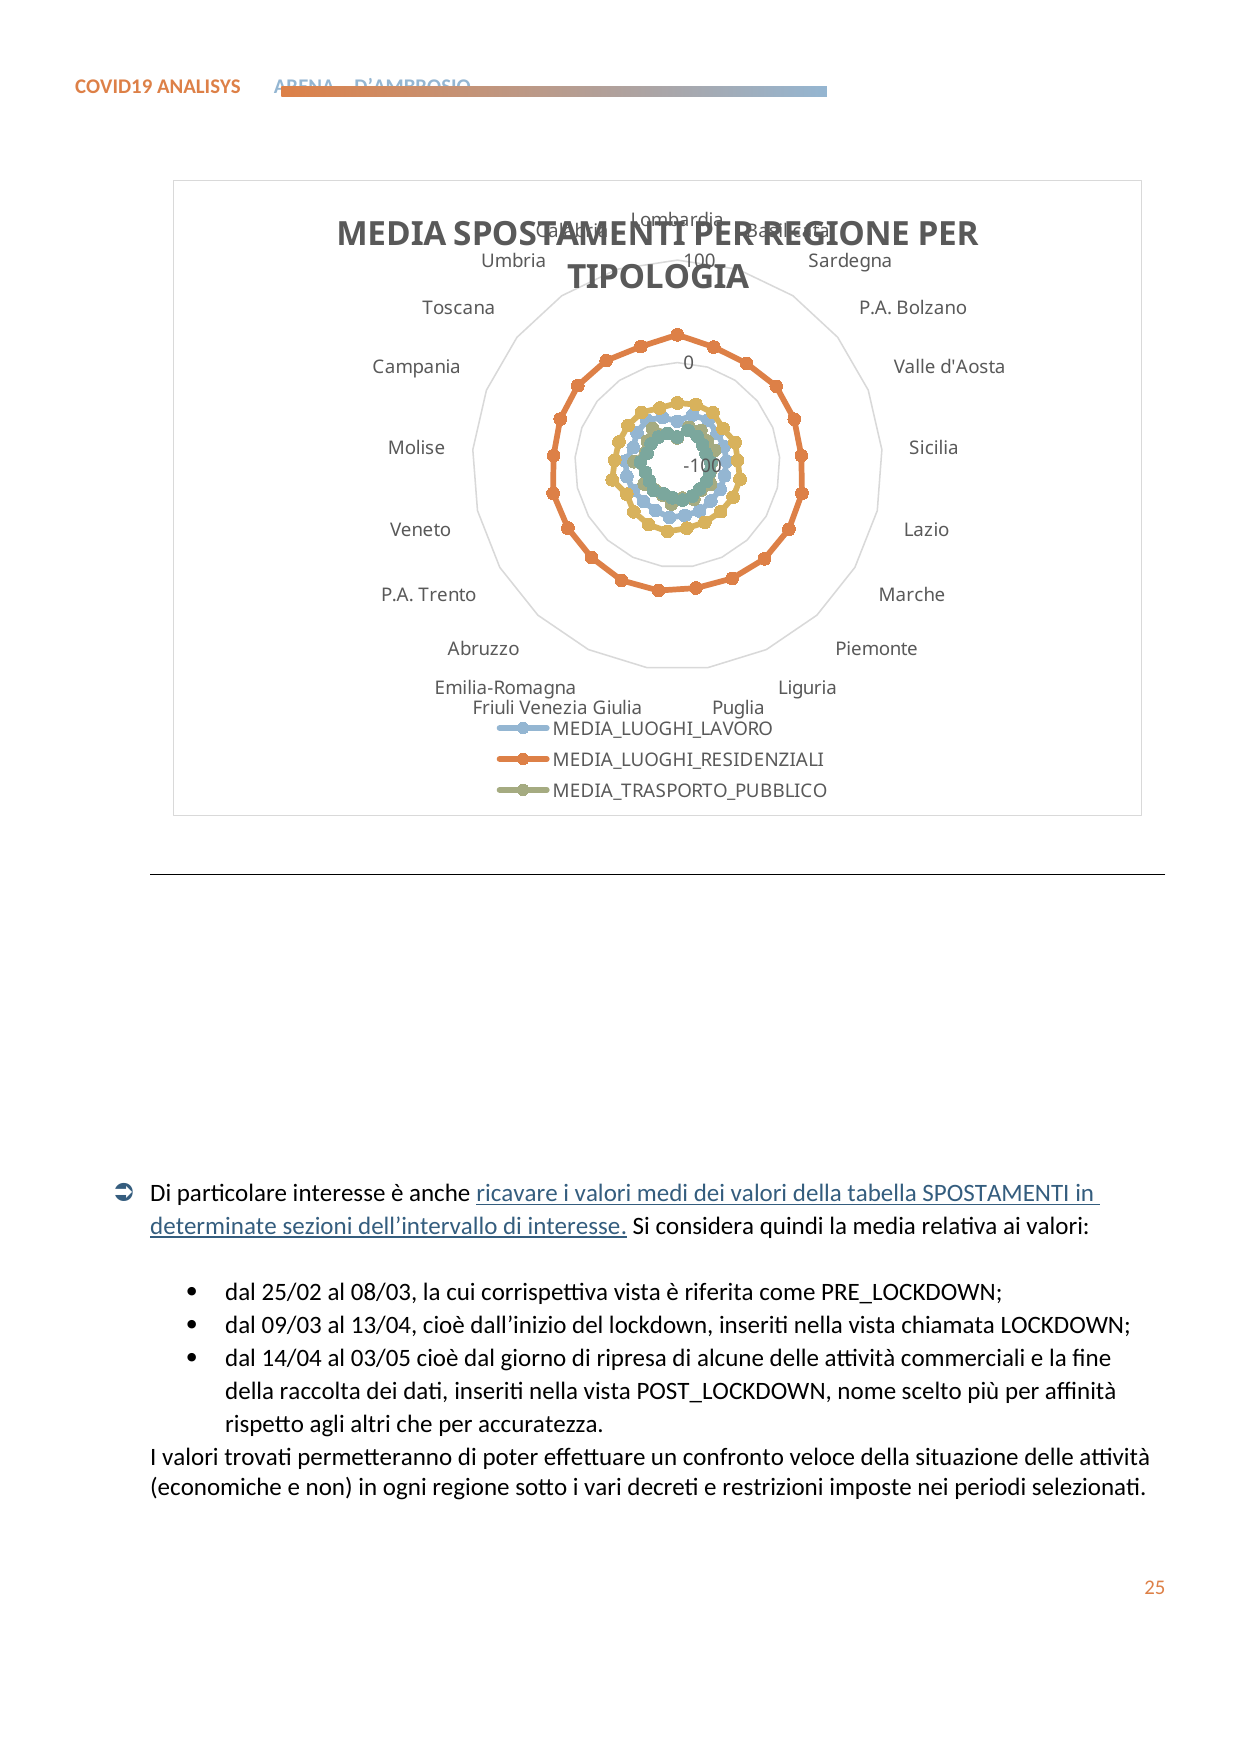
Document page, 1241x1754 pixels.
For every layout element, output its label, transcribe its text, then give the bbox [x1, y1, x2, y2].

list Di particolare interesse è anche ricavare i valori medi dei valori della tabella SPOSTAMENTI in determinate sezioni dell’intervallo di interesse. Si considera quindi la media relativa ai valori: [112, 1178, 1165, 1241]
list I valori trovati permetteranno di poter effettuare un confronto veloce della situazione delle attività (economiche e non) in ogni regione sotto i vari decreti e restrizioni imposte nei periodi selezionati. [150, 1441, 1165, 1502]
list dal 09/03 al 13/04, cioè dall’inizio del lockdown, inseriti nella vista chiamata LOCKDOWN; [187, 1309, 1165, 1340]
list dal 14/04 al 03/05 cioè dal giorno di ripresa di alcune delle attività commerciali e la fine della raccolta dei dati, inseriti nella vista POST_LOCKDOWN, nome scelto più per affinità rispetto agli altri che per accuratezza. [187, 1342, 1165, 1438]
list dal 25/02 al 08/03, la cui corrispettiva vista è riferita come PRE_LOCKDOWN; [187, 1276, 1165, 1307]
